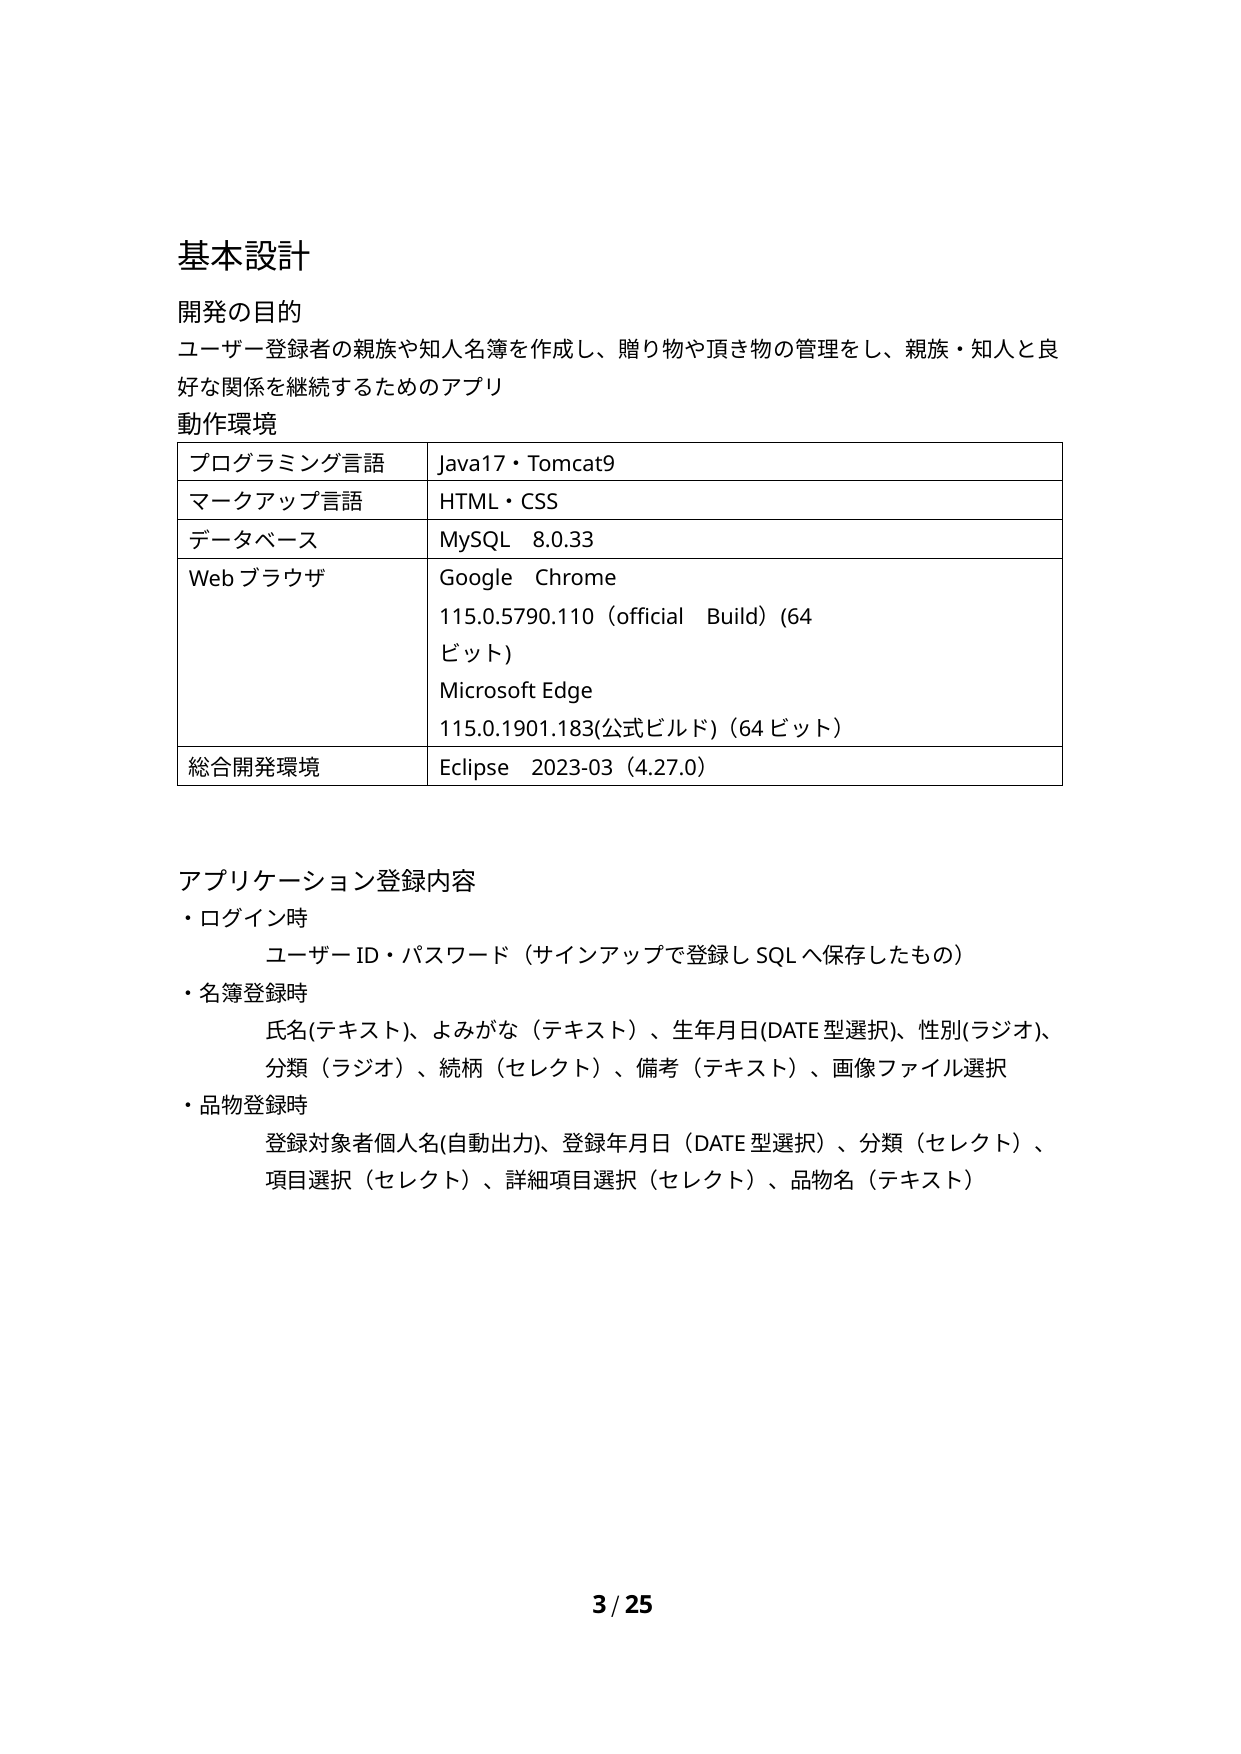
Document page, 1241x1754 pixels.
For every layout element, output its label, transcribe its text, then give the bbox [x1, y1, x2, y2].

table_header プログラミング言語 [178, 443, 427, 480]
table_cell MySQL 8.0.33 [428, 520, 1062, 557]
table_cell HTML・CSS [428, 481, 1062, 519]
table_cell Google Chrome 115.0.5790.110（official Build）(64 ビット) Microsoft Edge 115.0.1901.183(公式ビルド)（64ビット） [428, 559, 1062, 746]
table_cell データベース [178, 520, 427, 557]
text ユーザーID・パスワード（サインアップで登録しSQLへ保存したもの） [177, 936, 1063, 973]
text ・品物登録時 [177, 1086, 1063, 1123]
text 氏名(テキスト)、よみがな（テキスト）、生年月日(DATE型選択)、性別(ラジオ)、 分類（ラジオ）、続柄（セレクト）、備考（テキスト）、画像ファイル選択 [177, 1011, 1063, 1086]
table_cell Webブラウザ [178, 559, 427, 746]
subtitle 動作環境 [177, 404, 1063, 442]
table_cell Eclipse 2023-03（4.27.0） [428, 747, 1062, 784]
text 登録対象者個人名(自動出力)、登録年月日（DATE型選択）、分類（セレクト）、 [177, 1123, 1063, 1161]
table_cell 総合開発環境 [178, 747, 427, 784]
table_header Java17・Tomcat9 [428, 443, 1062, 480]
table_cell マークアップ言語 [178, 481, 427, 519]
subtitle 基本設計 [177, 217, 1063, 292]
text ・ログイン時 [177, 898, 1063, 936]
subtitle 開発の目的 [177, 292, 1063, 329]
text ・名簿登録時 [177, 973, 1063, 1011]
text 項目選択（セレクト）、詳細項目選択（セレクト）、品物名（テキスト） [177, 1161, 1063, 1198]
text ユーザー登録者の親族や知人名簿を作成し、贈り物や頂き物の管理をし、親族・知人と良好な関係を継続するためのアプリ [177, 329, 1063, 404]
subtitle アプリケーション登録内容 [177, 861, 1063, 898]
